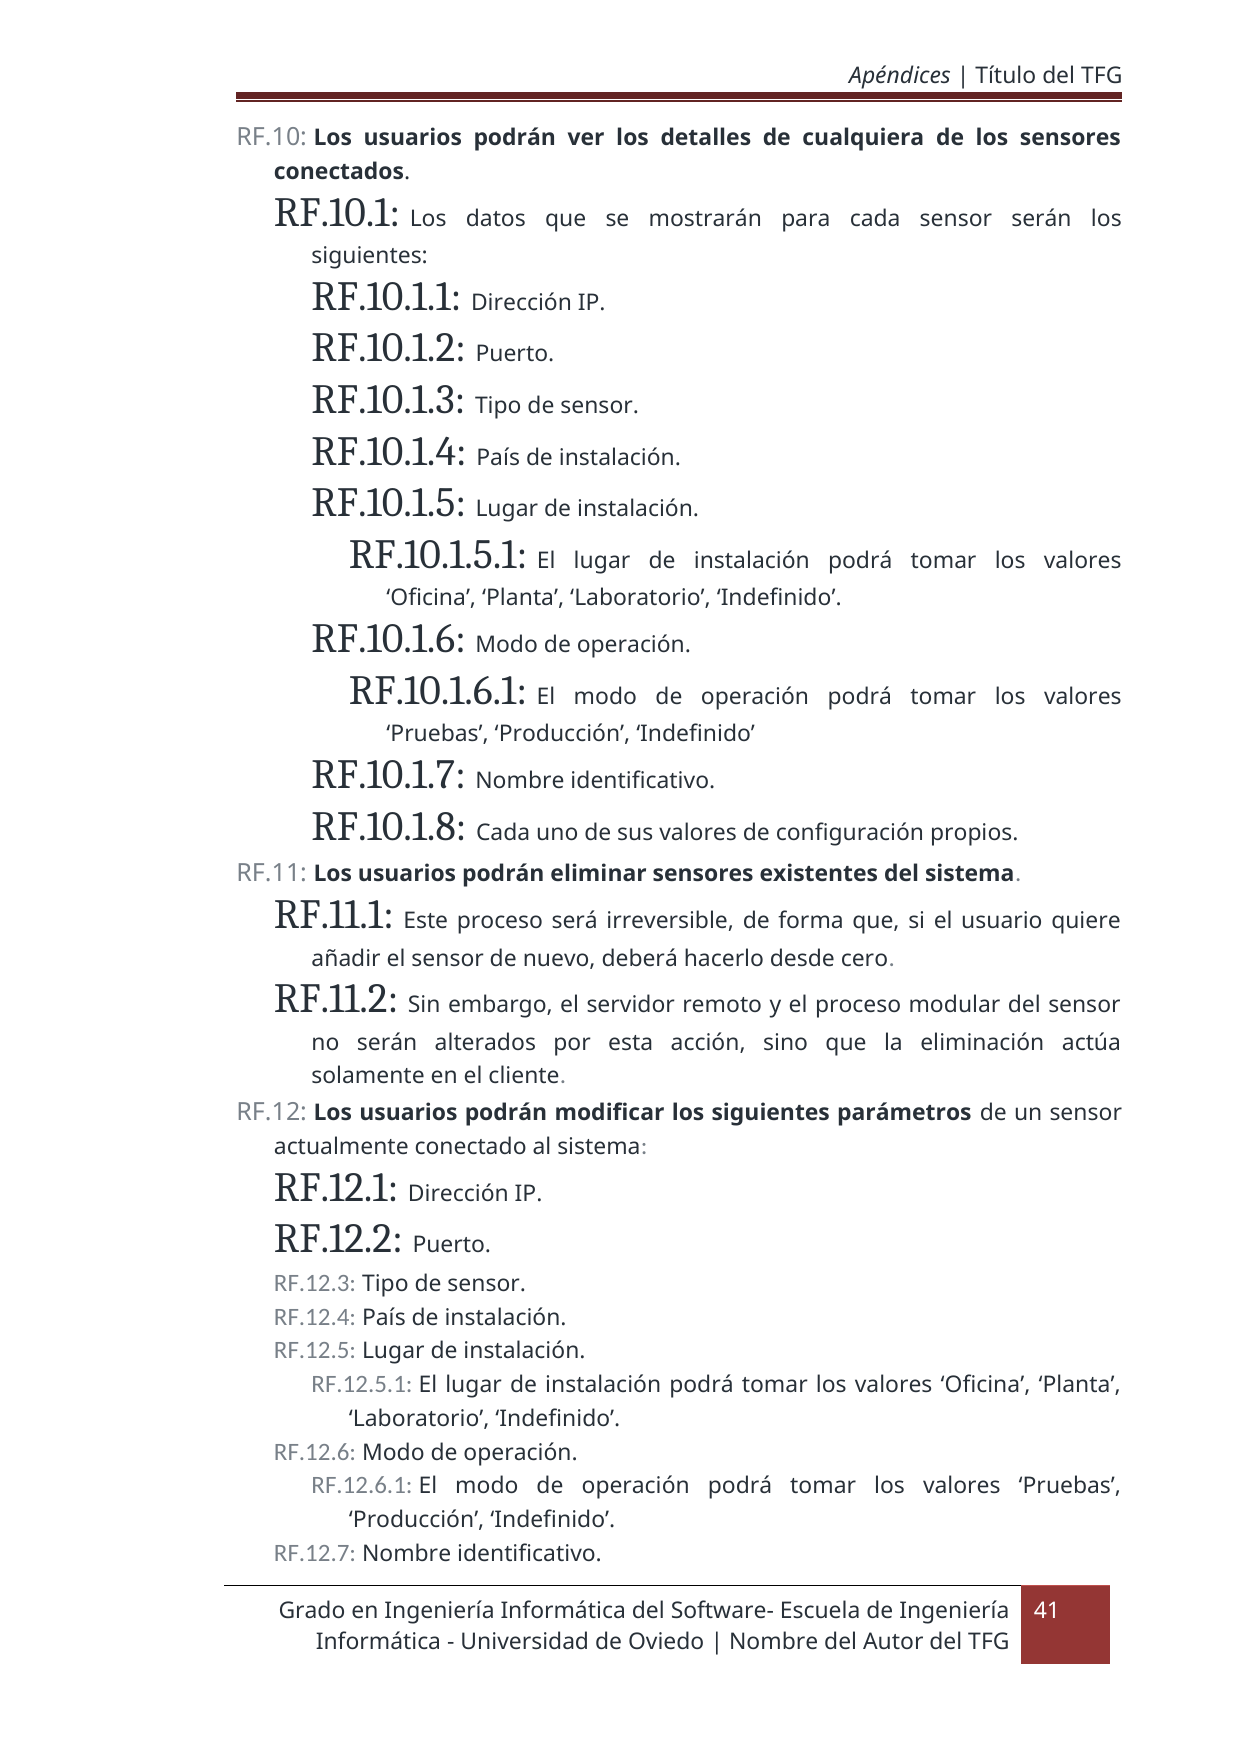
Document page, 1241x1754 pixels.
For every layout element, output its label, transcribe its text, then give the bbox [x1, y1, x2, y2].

list Lugar de instalación. [274, 1334, 1122, 1366]
list Los datos que se mostrarán para cada sensor serán los siguientes: [274, 188, 1122, 270]
list El modo de operación podrá tomar los valores ‘Pruebas’, ‘Producción’, ‘Indefinido’ [349, 667, 1122, 748]
list Nombre identificativo. [274, 1537, 1122, 1568]
list Tipo de sensor. [311, 376, 1122, 424]
list Nombre identificativo. [311, 751, 1122, 799]
list Puerto. [311, 324, 1122, 372]
list Dirección IP. [274, 1163, 1122, 1211]
list Tipo de sensor. [274, 1267, 1122, 1298]
list Modo de operación. [311, 615, 1122, 663]
list Los usuarios podrán modificar los siguientes parámetros de un sensor actualmente conectado al sistema: [236, 1093, 1122, 1161]
list Los usuarios podrán eliminar sensores existentes del sistema. [236, 854, 1122, 888]
list País de instalación. [274, 1301, 1122, 1332]
list Dirección IP. [311, 273, 1122, 321]
list Este proceso será irreversible, de forma que, si el usuario quiere añadir el sensor de nuevo, deberá hacerlo desde cero. [274, 891, 1122, 973]
list País de instalación. [311, 428, 1122, 476]
list El modo de operación podrá tomar los valores ‘Pruebas’, ‘Producción’, ‘Indefinido’. [311, 1469, 1122, 1534]
list Sin embargo, el servidor remoto y el proceso modular del sensor no serán alterados por esta acción, sino que la eliminación actúa solamente en el cliente. [274, 975, 1122, 1091]
list El lugar de instalación podrá tomar los valores ‘Oficina’, ‘Planta’, ‘Laboratorio’, ‘Indefinido’. [311, 1368, 1122, 1433]
list Los usuarios podrán ver los detalles de cualquiera de los sensores conectados. [236, 118, 1122, 186]
list Puerto. [274, 1215, 1122, 1263]
list Lugar de instalación. [311, 479, 1122, 527]
list El lugar de instalación podrá tomar los valores ‘Oficina’, ‘Planta’, ‘Laboratorio’, ‘Indefinido’. [349, 531, 1122, 613]
list Cada uno de sus valores de configuración propios. [311, 803, 1122, 851]
list Modo de operación. [274, 1436, 1122, 1467]
